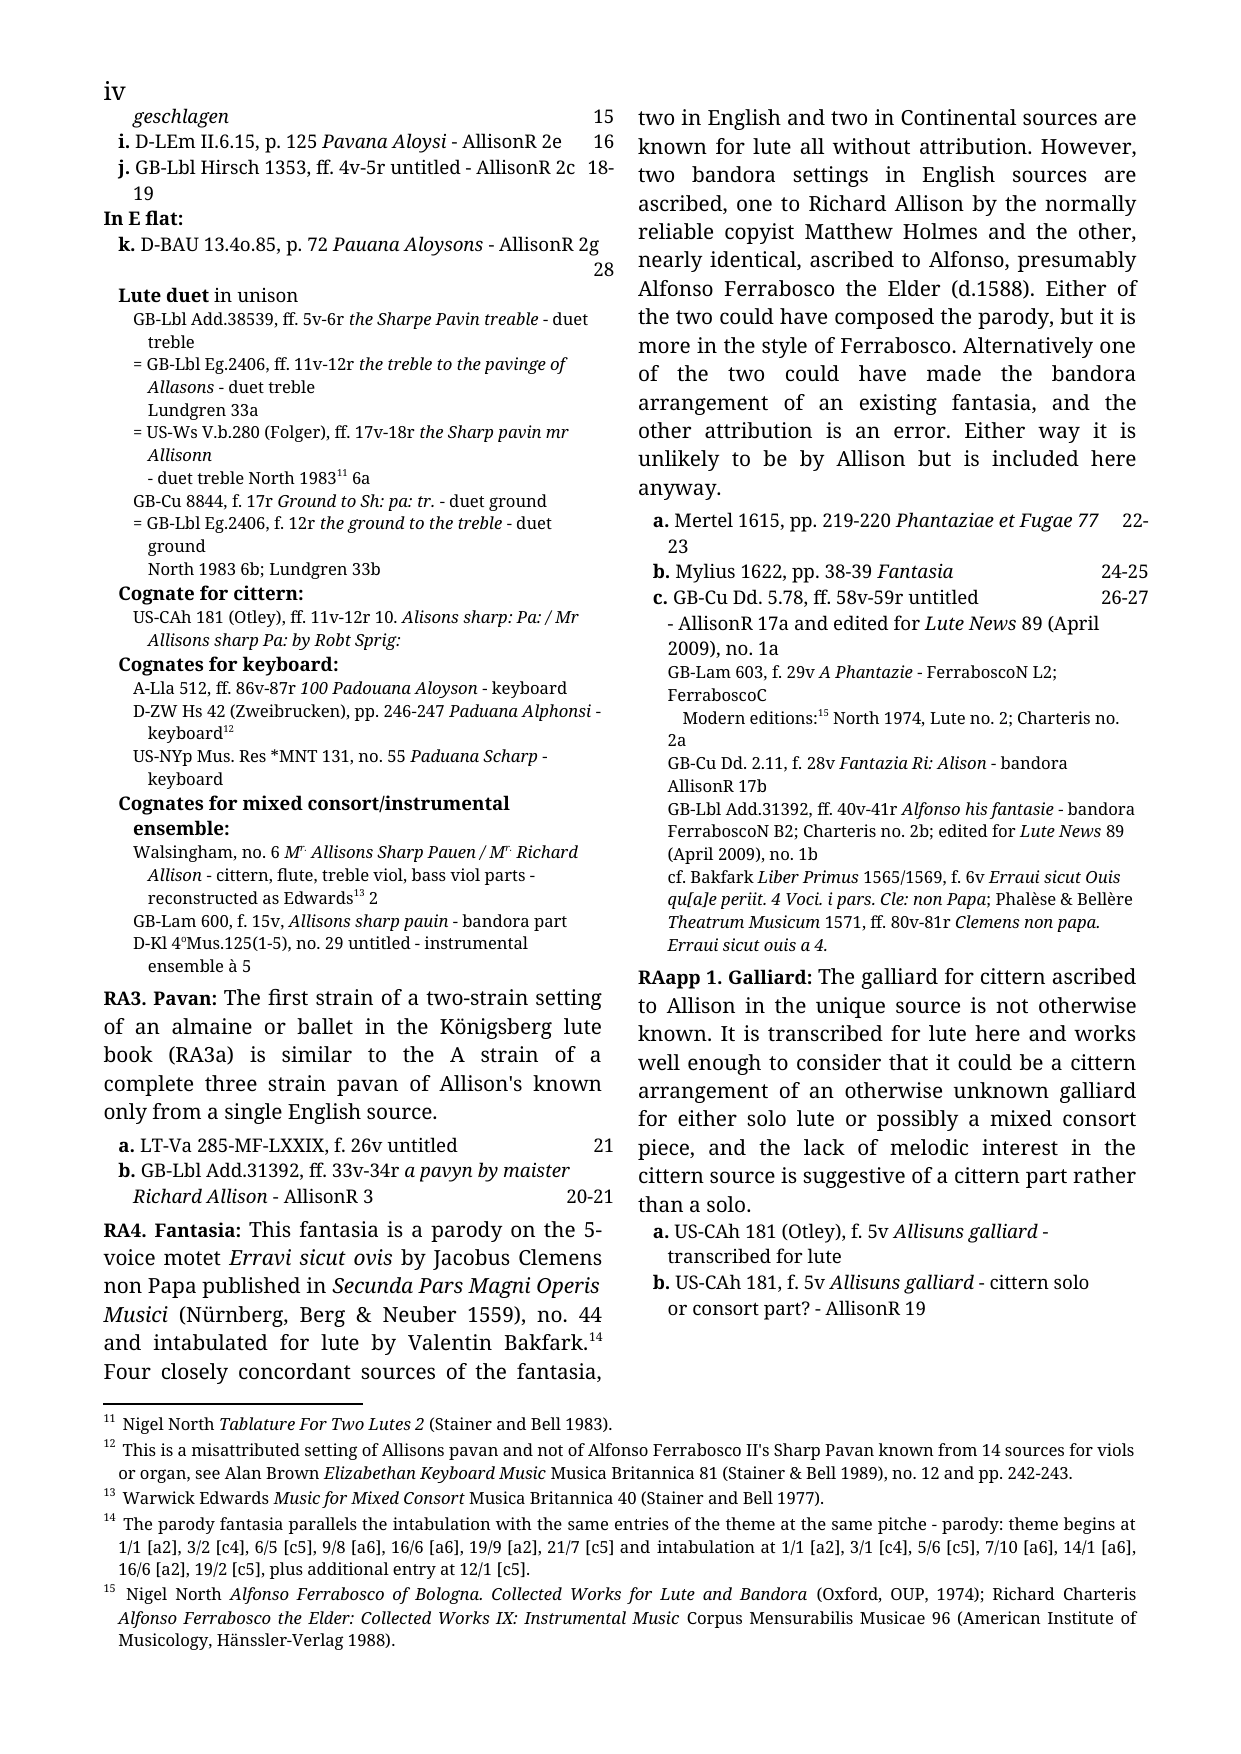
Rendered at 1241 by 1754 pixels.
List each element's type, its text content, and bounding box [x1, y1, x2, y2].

text RA4. Fantasia: This fantasia is a parody on the 5-voice motet Erravi sicut ovis by Jacobus Clemens non Papa published in Secunda Pars Magni Operis Musici (Nürnberg, Berg & Neuber 1559), no. 44 and intabulated for lute by Valentin Bakfark. Four closely concordant sources of the fantasia, two in English and two in Continental sources are known for lute all without attribution. However, two bandora settings in English sources are ascribed, one to Richard Allison by the normally reliable copyist Matthew Holmes and the other, nearly identical, ascribed to Alfonso, presumably Alfonso Ferrabosco the Elder (d.1588). Either of the two could have composed the parody, but it is more in the style of Ferrabosco. Alternatively one of the two could have made the bandora arrangement of an existing fantasia, and the other attribution is an error. Either way it is unlikely to be by Allison but is included here anyway. [103, 1215, 602, 1385]
text Modern editions: North 1974, Lute no. 2; Charteris no. 2a [653, 706, 1137, 752]
text a. Mertel 1615, pp. 219-220 Phantaziae et Fugae 77 22-23 [653, 508, 1137, 559]
text - AllisonR 17a and edited for Lute News 89 (April 2009), no. 1a [653, 610, 1137, 661]
text Cognate for cittern: [118, 580, 602, 606]
text D-ZW Hs 42 (Zweibrucken), pp. 246-247 Paduana Alphonsi - keyboard [133, 699, 602, 744]
text GB-Lam 603, f. 29v A Phantazie - FerraboscoN L2; FerraboscoC [653, 661, 1137, 706]
text h. D-LEm II.6.15, pp. 496-497 Engelender zu Leipzigk geschlagen 15 [118, 103, 602, 129]
text = US-Ws V.b.280 (Folger), ff. 17v-18r the Sharp pavin mr Allisonn [133, 421, 602, 466]
text GB-Lam 600, f. 15v, Allisons sharp pauin - bandora part [133, 909, 602, 932]
text or consort part? - AllisonR 19 1 [653, 1295, 1137, 1320]
text Walsingham, no. 6 Mr. Allisons Sharp Pauen / Mr. Richard Allison - cittern, flute, treble viol, bass viol parts - reconstructed as Edwards 2 [133, 841, 602, 909]
text RAapp 1. Galliard: The galliard for cittern ascribed to Allison in the unique source is not otherwise known. It is transcribed for lute here and works well enough to consider that it could be a cittern arrangement of an otherwise unknown galliard for either solo lute or possibly a mixed consort piece, and the lack of melodic interest in the cittern source is suggestive of a cittern part rather than a solo. [638, 962, 1137, 1218]
text GB-Lbl Add.38539, ff. 5v-6r the Sharpe Pavin treable - duet treble [133, 307, 602, 353]
text North 1983 6b; Lundgren 33b [133, 557, 602, 580]
text RA4. Fantasia: This fantasia is a parody on the 5-voice motet Erravi sicut ovis by Jacobus Clemens non Papa published in Secunda Pars Magni Operis Musici (Nürnberg, Berg & Neuber 1559), no. 44 and intabulated for lute by Valentin Bakfark. Four closely concordant sources of the fantasia, two in English and two in Continental sources are known for lute all without attribution. However, two bandora settings in English sources are ascribed, one to Richard Allison by the normally reliable copyist Matthew Holmes and the other, nearly identical, ascribed to Alfonso, presumably Alfonso Ferrabosco the Elder (d.1588). Either of the two could have composed the parody, but it is more in the style of Ferrabosco. Alternatively one of the two could have made the bandora arrangement of an existing fantasia, and the other attribution is an error. Either way it is unlikely to be by Allison but is included here anyway. [638, 103, 1137, 501]
text b. GB-Lbl Add.31392, ff. 33v-34r a pavyn by maister [118, 1157, 602, 1183]
text j. GB-Lbl Hirsch 1353, ff. 4v-5r untitled - AllisonR 2c 18-19 [118, 154, 602, 205]
text GB-Cu Dd. 2.11, f. 28v Fantazia Ri: Alison - bandora AllisonR 17b [653, 752, 1137, 797]
text k. D-BAU 13.4o.85, p. 72 Pauana Aloysons - AllisonR 2g 28 [118, 231, 602, 282]
text Cognates for keyboard: [118, 651, 602, 676]
text cf. Bakfark Liber Primus 1565/1569, f. 6v Erraui sicut Ouis qu[a]e periit. 4 Voci. i pars. Cle: non Papa; Phalèse & Bellère Theatrum Musicum 1571, ff. 80v-81r Clemens non papa. Erraui sicut ouis a 4. [653, 865, 1137, 956]
text b. US-CAh 181, f. 5v Allisuns galliard - cittern solo [653, 1269, 1137, 1295]
text US-CAh 181 (Otley), ff. 11v-12r 10. Alisons sharp: Pa: / Mr Allisons sharp Pa: by Robt Sprig: [133, 606, 602, 651]
text A-Lla 512, ff. 86v-87r 100 Padouana Aloyson - keyboard [133, 676, 602, 699]
text GB-Lbl Add.31392, ff. 40v-41r Alfonso his fantasie - bandora FerraboscoN B2; Charteris no. 2b; edited for Lute News 89 (April 2009), no. 1b [653, 797, 1137, 865]
text b. Mylius 1622, pp. 38-39 Fantasia 24-25 [653, 559, 1137, 584]
text c. GB-Cu Dd. 5.78, ff. 58v-59r untitled 26-27 [653, 584, 1137, 610]
text GB-Cu 8844, f. 17r Ground to Sh: pa: tr. - duet ground [133, 489, 602, 512]
text RA3. Pavan: The first strain of a two-strain setting of an almaine or ballet in the Königsberg lute book (RA3a) is similar to the A strain of a complete three strain pavan of Allison's known only from a single English source. [103, 983, 602, 1126]
text a. LT-Va 285-MF-LXXIX, f. 26v untitled 21 [118, 1132, 602, 1157]
text a. US-CAh 181 (Otley), f. 5v Allisuns galliard - transcribed for lute 1 [653, 1218, 1137, 1269]
text Lundgren 33a [133, 398, 602, 421]
text = GB-Lbl Eg.2406, f. 12r the ground to the treble - duet ground [133, 512, 602, 557]
text US-NYp Mus. Res *MNT 131, no. 55 Paduana Scharp - keyboard [133, 744, 602, 790]
text Lute duet in unison [118, 282, 602, 307]
text D-Kl 4oMus.125(1-5), no. 29 untitled - instrumental ensemble à 5 [133, 932, 602, 977]
text i. D-LEm II.6.15, p. 125 Pavana Aloysi - AllisonR 2e 16 [118, 129, 602, 154]
text In E flat: [103, 205, 602, 231]
text Richard Allison - AllisonR 3 20-21 [118, 1183, 602, 1208]
text - duet treble North 1983 6a [133, 466, 602, 489]
text Cognates for mixed consort/instrumental ensemble: [118, 790, 602, 841]
text = GB-Lbl Eg.2406, ff. 11v-12r the treble to the pavinge of Allasons - duet treble [133, 353, 602, 398]
